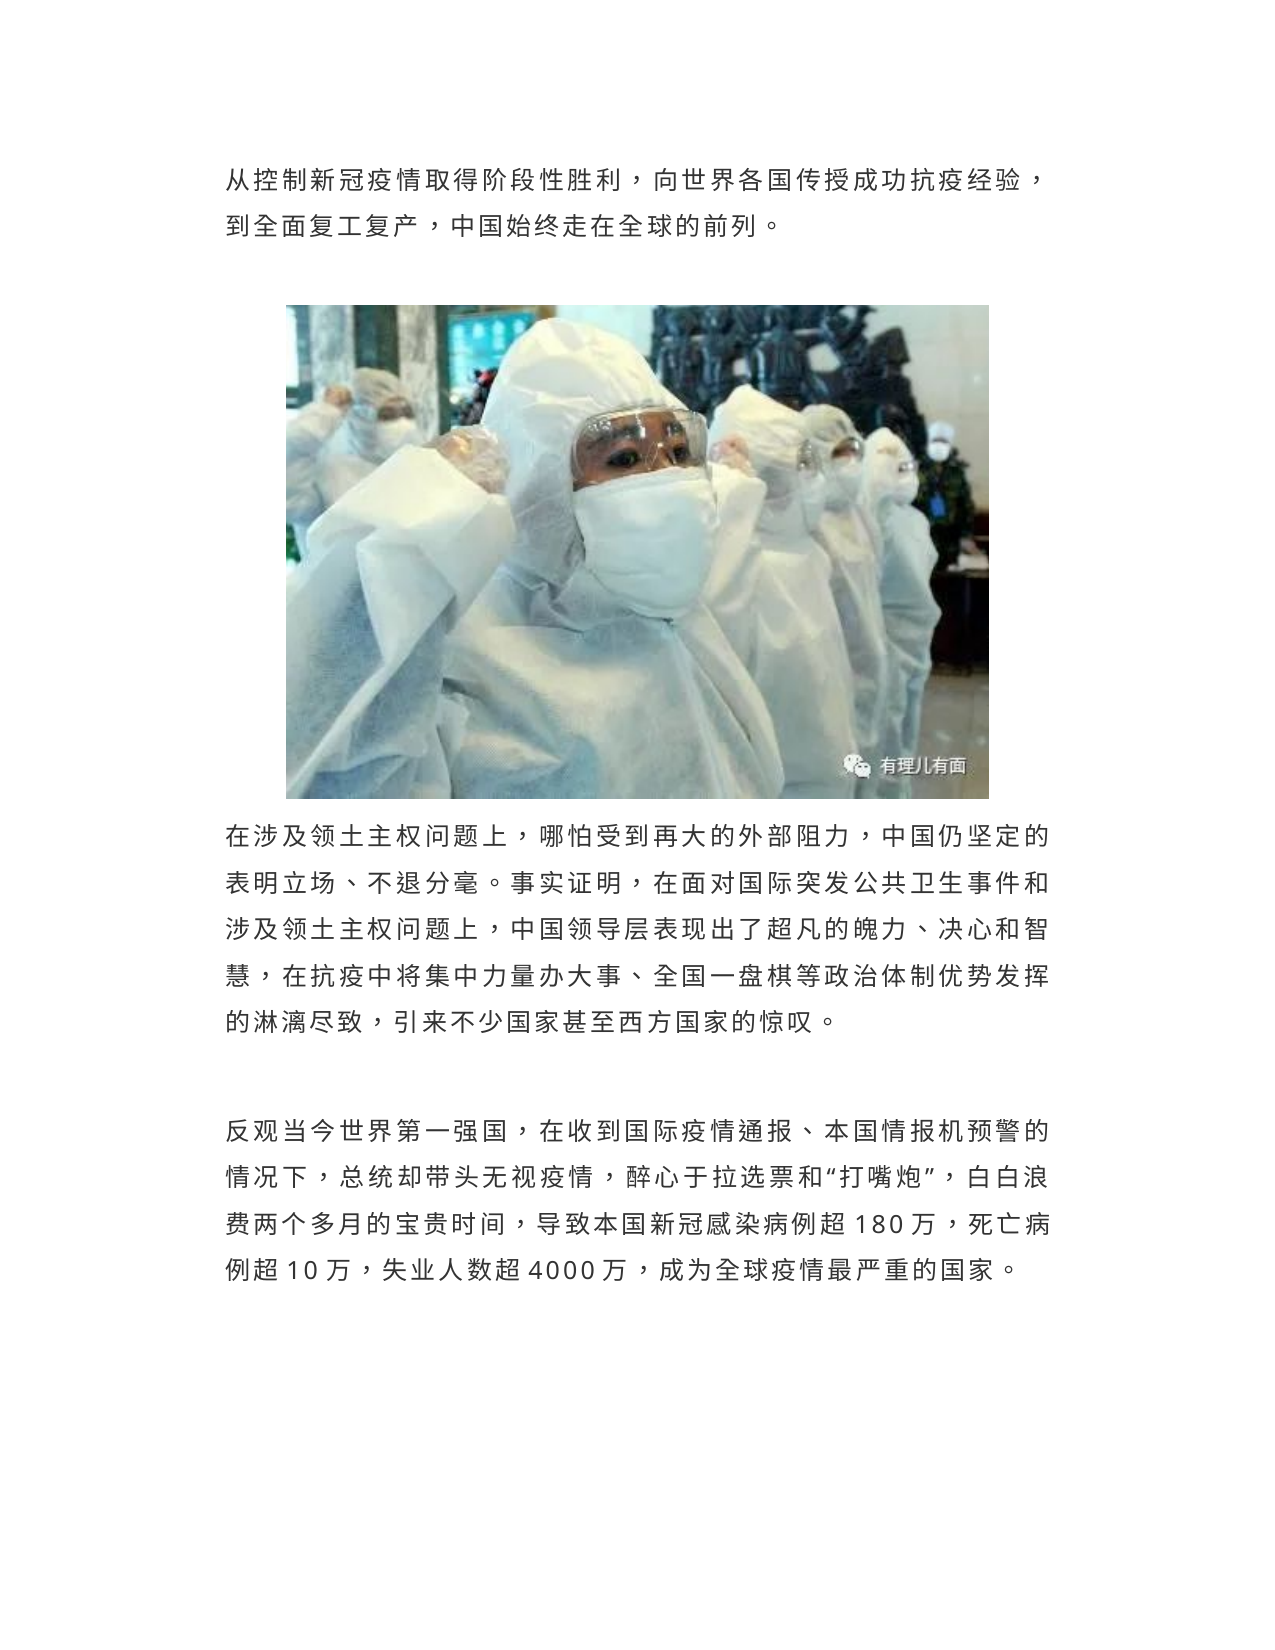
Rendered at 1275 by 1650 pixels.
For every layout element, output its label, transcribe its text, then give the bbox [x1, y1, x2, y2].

picture [286, 305, 989, 799]
text 反观当今世界第一强国，在收到国际疫情通报、本国情报机预警的情况下，总统却带头无视疫情，醉心于拉选票和“打嘴炮”，白白浪费两个多月的宝贵时间，导致本国新冠感染病例超180万，死亡病例超10万，失业人数超4000万，成为全球疫情最严重的国家。 [225, 1101, 1050, 1287]
text 在涉及领土主权问题上，哪怕受到再大的外部阻力，中国仍坚定的表明立场、不退分毫。事实证明，在面对国际突发公共卫生事件和涉及领土主权问题上，中国领导层表现出了超凡的魄力、决心和智慧，在抗疫中将集中力量办大事、全国一盘棋等政治体制优势发挥的淋漓尽致，引来不少国家甚至西方国家的惊叹。 [225, 807, 1050, 1039]
text 从控制新冠疫情取得阶段性胜利，向世界各国传授成功抗疫经验，到全面复工复产，中国始终走在全球的前列。 [225, 150, 1050, 243]
